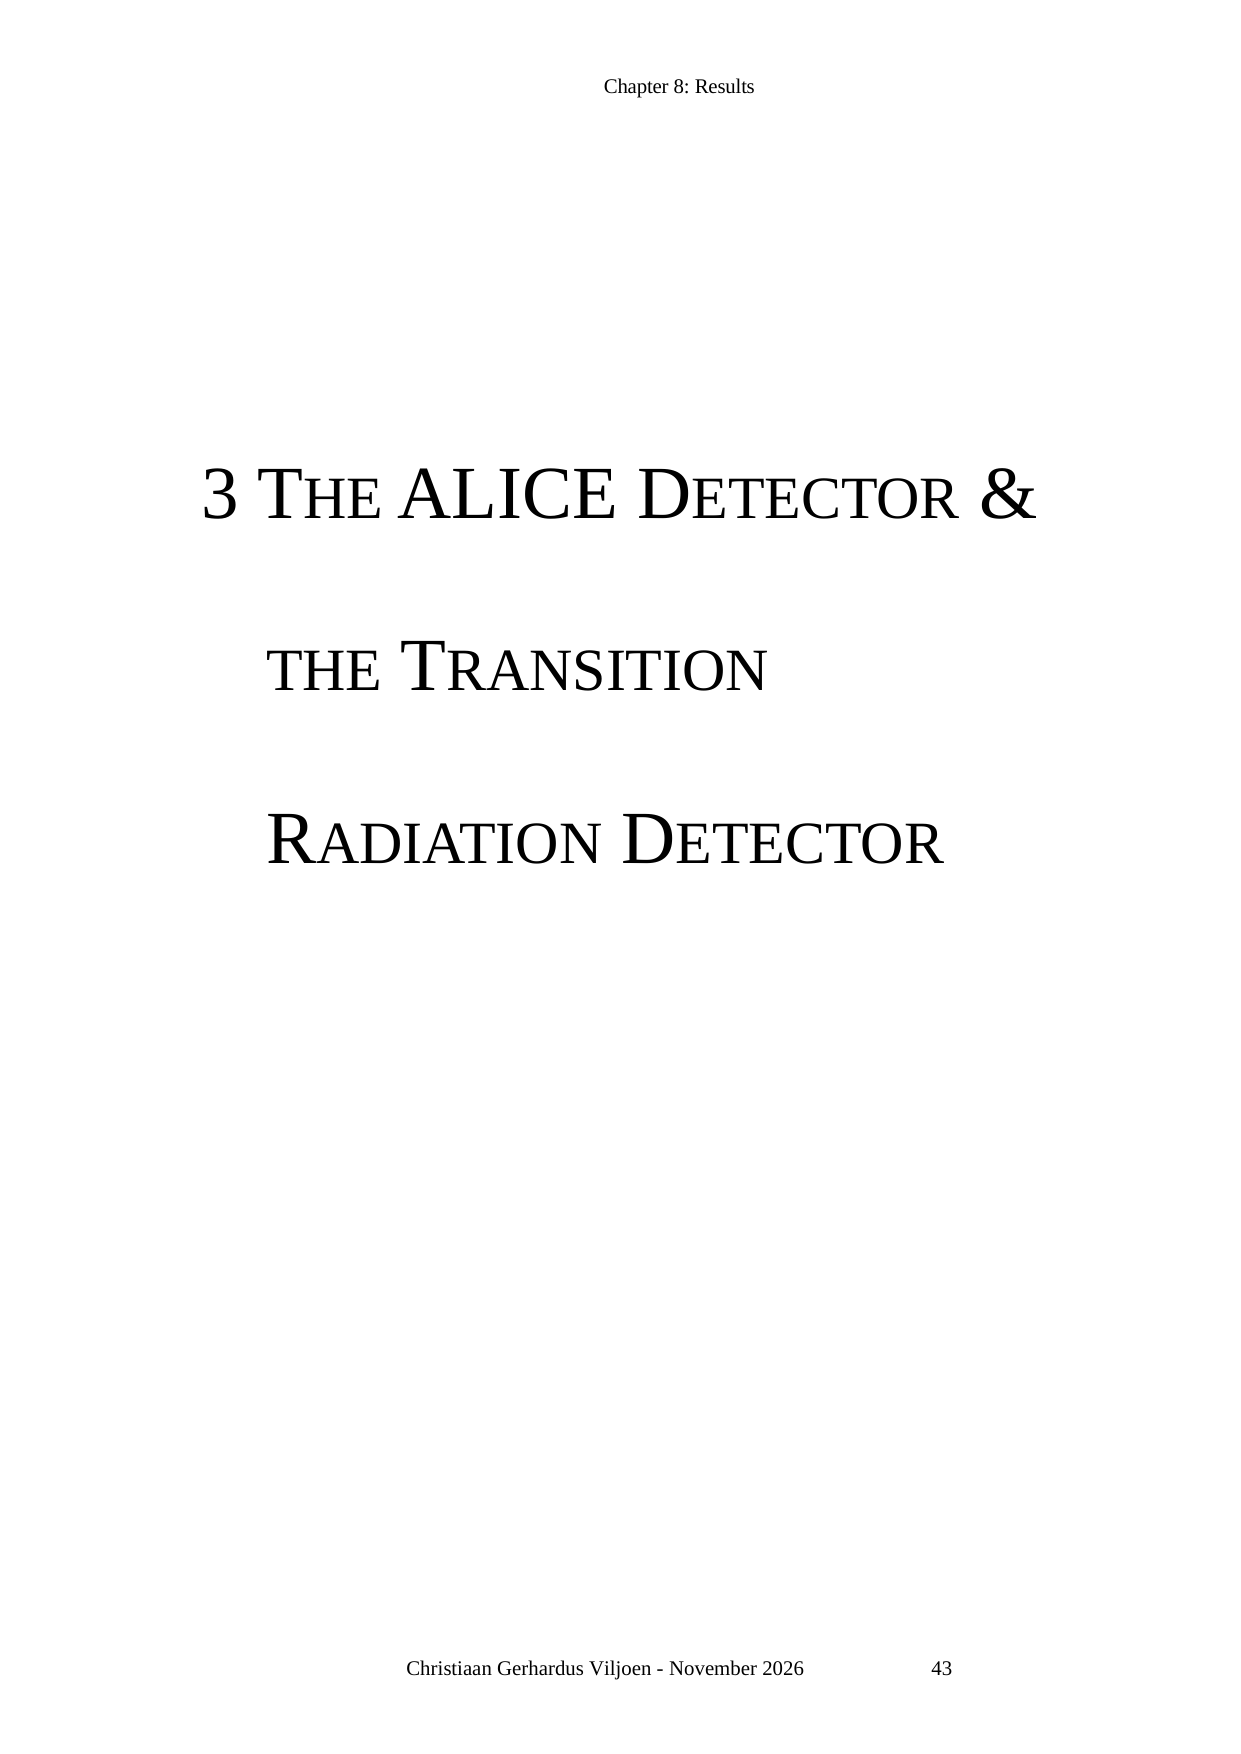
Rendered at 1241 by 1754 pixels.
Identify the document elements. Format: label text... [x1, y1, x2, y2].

subtitle The ALICE Detector & the Transition Radiation Detector [201, 448, 1122, 879]
